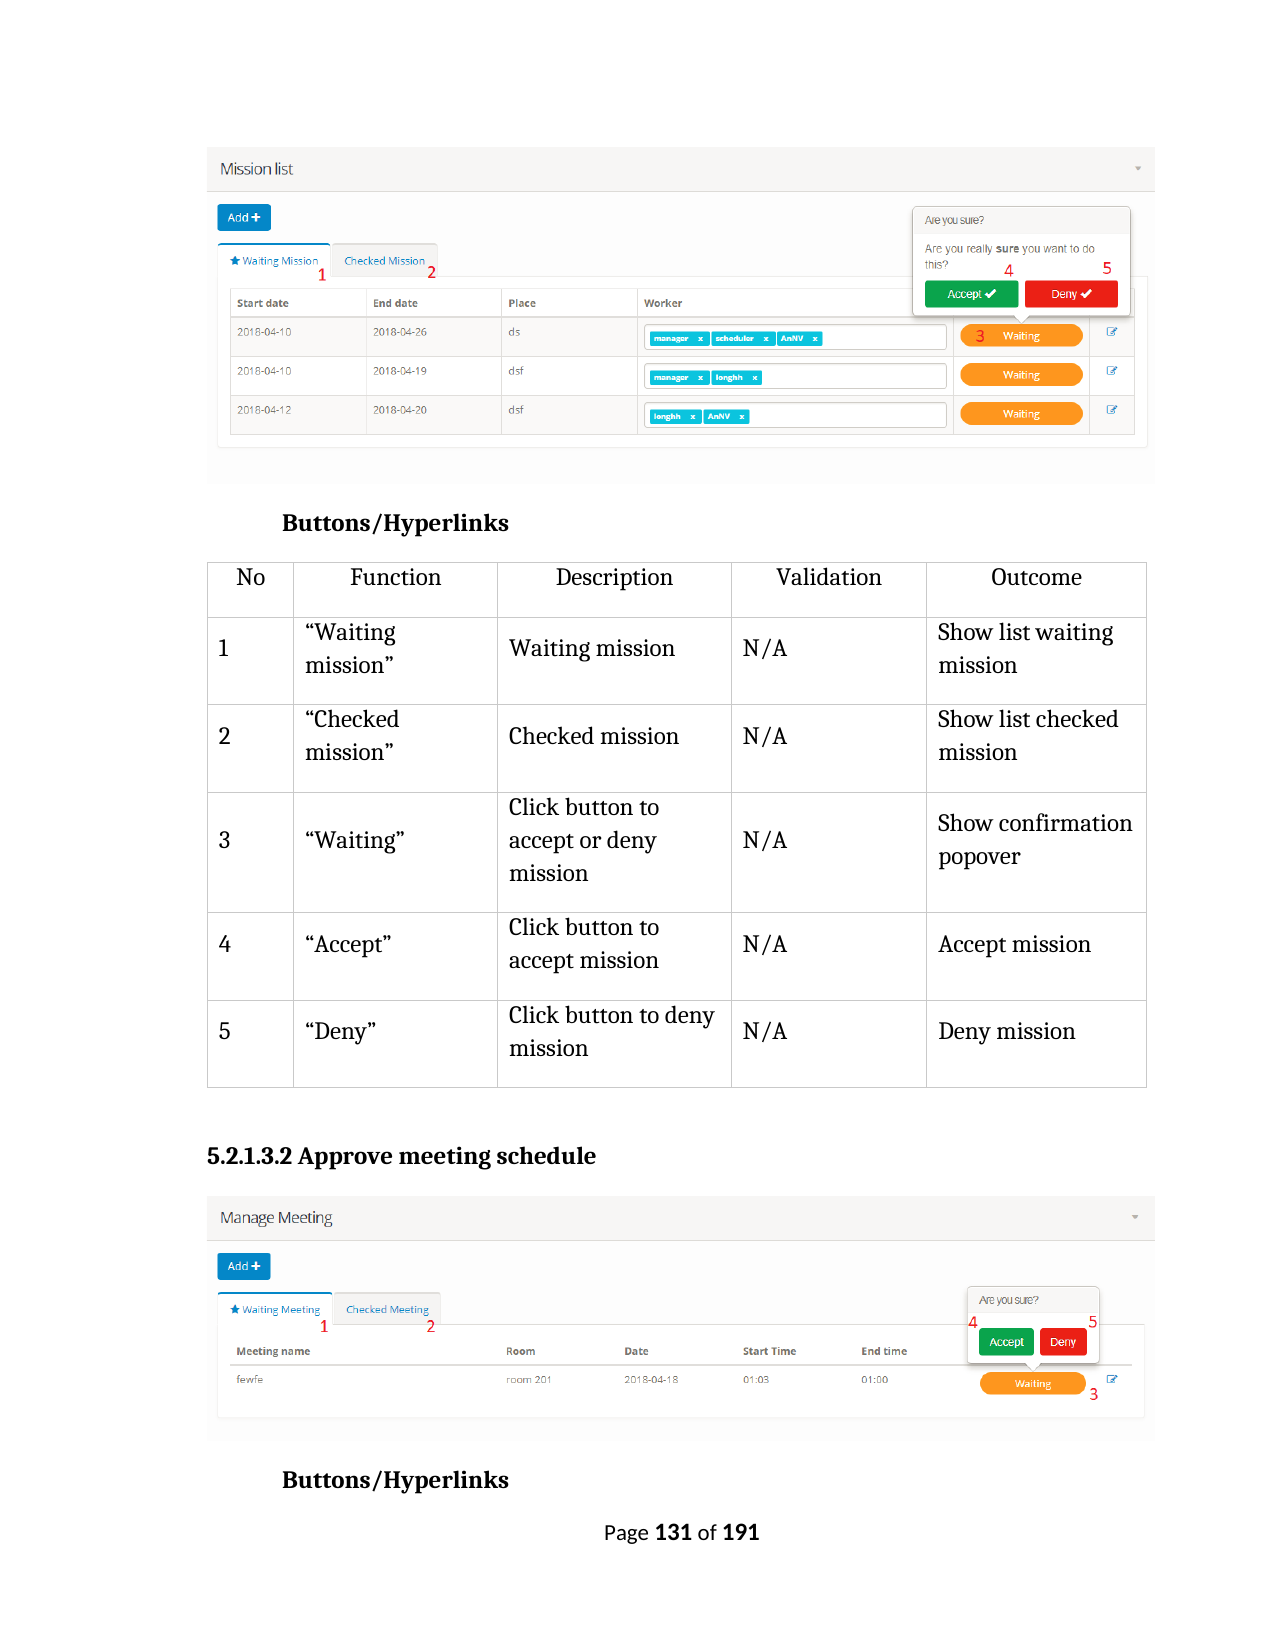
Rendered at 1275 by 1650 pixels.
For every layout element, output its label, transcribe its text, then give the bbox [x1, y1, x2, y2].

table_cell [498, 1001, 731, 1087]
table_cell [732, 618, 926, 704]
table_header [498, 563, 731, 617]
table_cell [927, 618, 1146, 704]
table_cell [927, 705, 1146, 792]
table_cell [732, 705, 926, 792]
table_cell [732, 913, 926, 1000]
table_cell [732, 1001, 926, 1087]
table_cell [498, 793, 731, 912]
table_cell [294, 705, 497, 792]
picture [206, 1196, 1155, 1441]
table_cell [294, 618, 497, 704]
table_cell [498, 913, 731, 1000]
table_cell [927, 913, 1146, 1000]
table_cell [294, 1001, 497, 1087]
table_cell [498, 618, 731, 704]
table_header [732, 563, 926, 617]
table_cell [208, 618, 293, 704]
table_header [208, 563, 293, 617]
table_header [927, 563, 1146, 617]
picture [206, 147, 1155, 484]
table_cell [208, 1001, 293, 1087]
text Buttons/Hyperlinks [282, 1466, 1157, 1494]
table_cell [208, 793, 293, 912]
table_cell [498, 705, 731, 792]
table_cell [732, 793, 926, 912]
text Buttons/Hyperlinks [282, 508, 1157, 537]
text 5.2.1.3.2 Approve meeting schedule [207, 1142, 1157, 1171]
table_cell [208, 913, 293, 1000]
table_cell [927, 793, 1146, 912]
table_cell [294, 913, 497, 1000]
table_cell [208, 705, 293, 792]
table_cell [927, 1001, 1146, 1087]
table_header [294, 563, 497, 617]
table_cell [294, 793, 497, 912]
